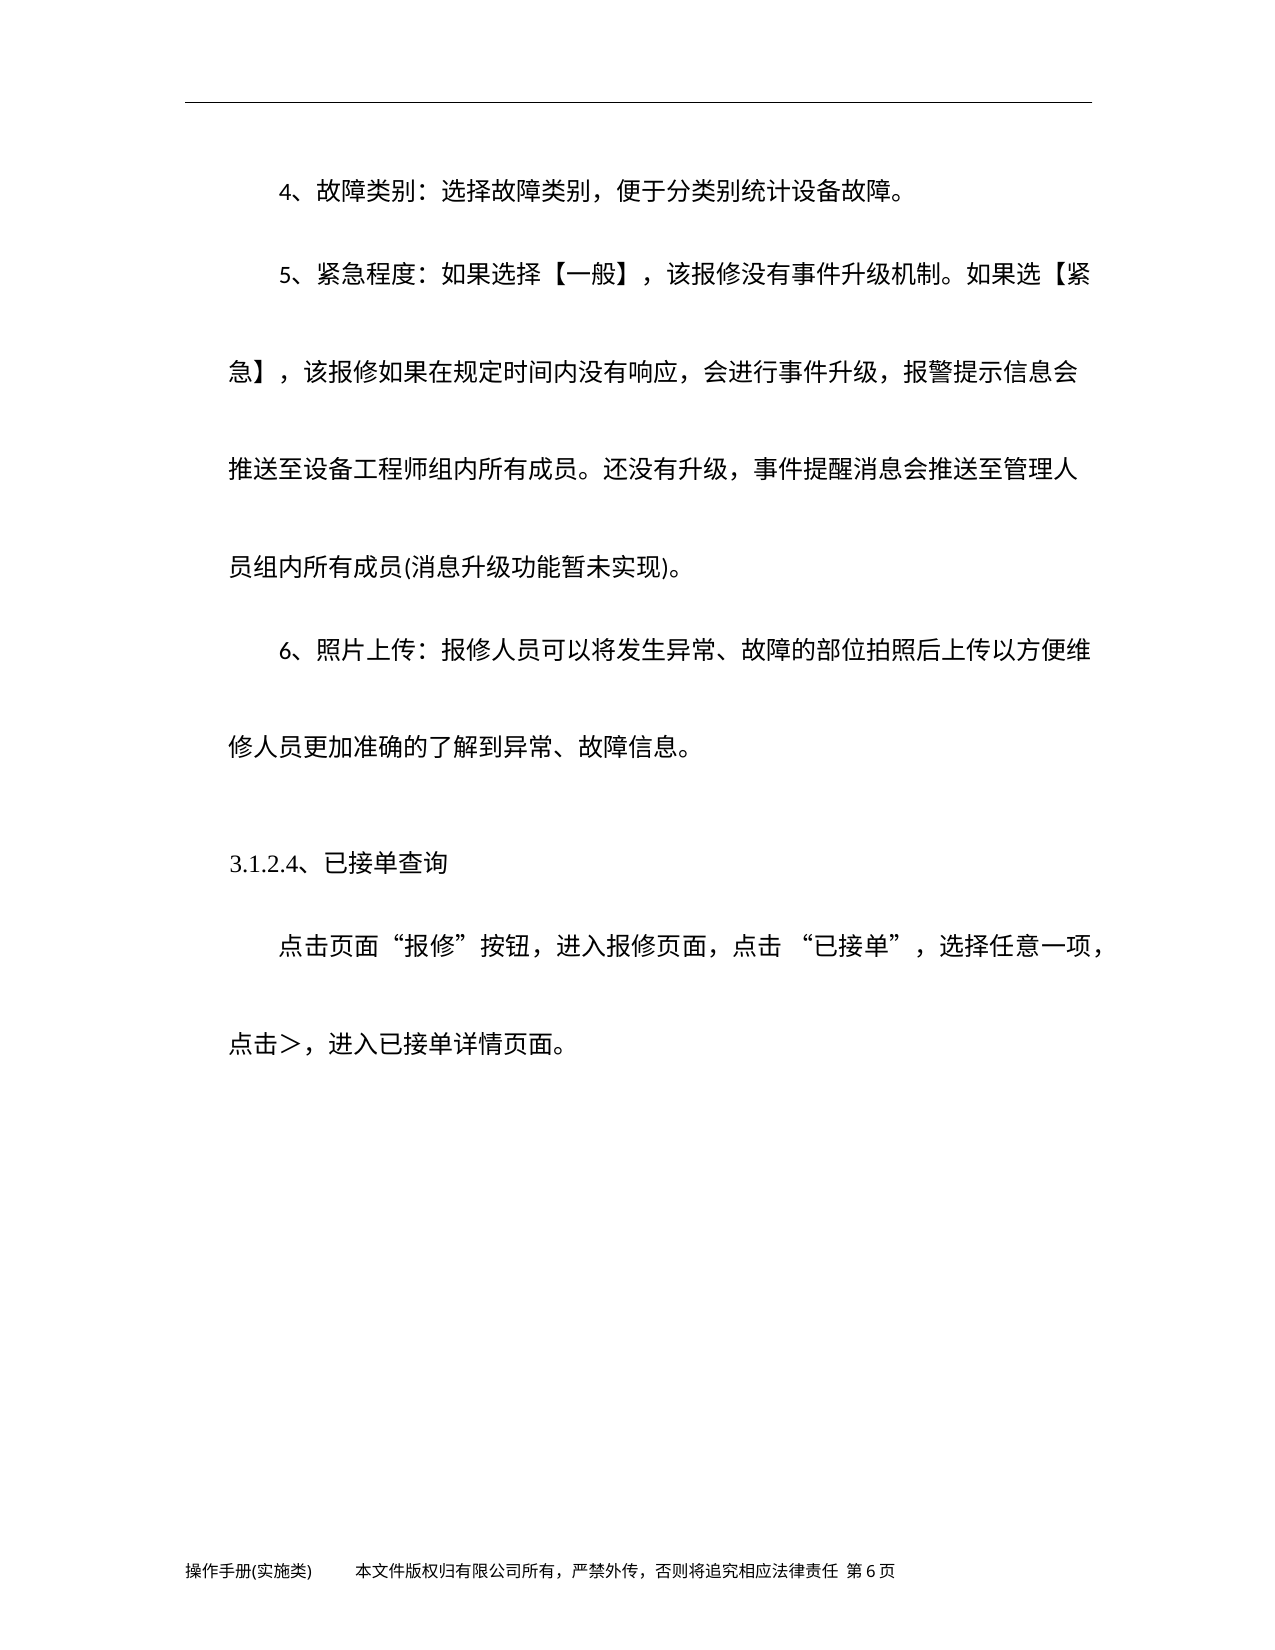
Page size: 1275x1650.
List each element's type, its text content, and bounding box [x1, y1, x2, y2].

list 6、照片上传：报修人员可以将发生异常、故障的部位拍照后上传以方便维修人员更加准确的了解到异常、故障信息。 [229, 616, 1092, 778]
list 点击页面“报修”按钮，进入报修页面，点击 “已接单”，选择任意一项，点击＞，进入已接单详情页面。 [229, 912, 1092, 1075]
list 3.1.2.4、已接单查询 [229, 829, 1092, 894]
list 4、故障类别：选择故障类别，便于分类别统计设备故障。 [229, 157, 1092, 222]
list 5、紧急程度：如果选择【一般】，该报修没有事件升级机制。如果选【紧急】，该报修如果在规定时间内没有响应，会进行事件升级，报警提示信息会推送至设备工程师组内所有成员。还没有升级，事件提醒消息会推送至管理人员组内所有成员(消息升级功能暂未实现)。 [229, 240, 1092, 598]
